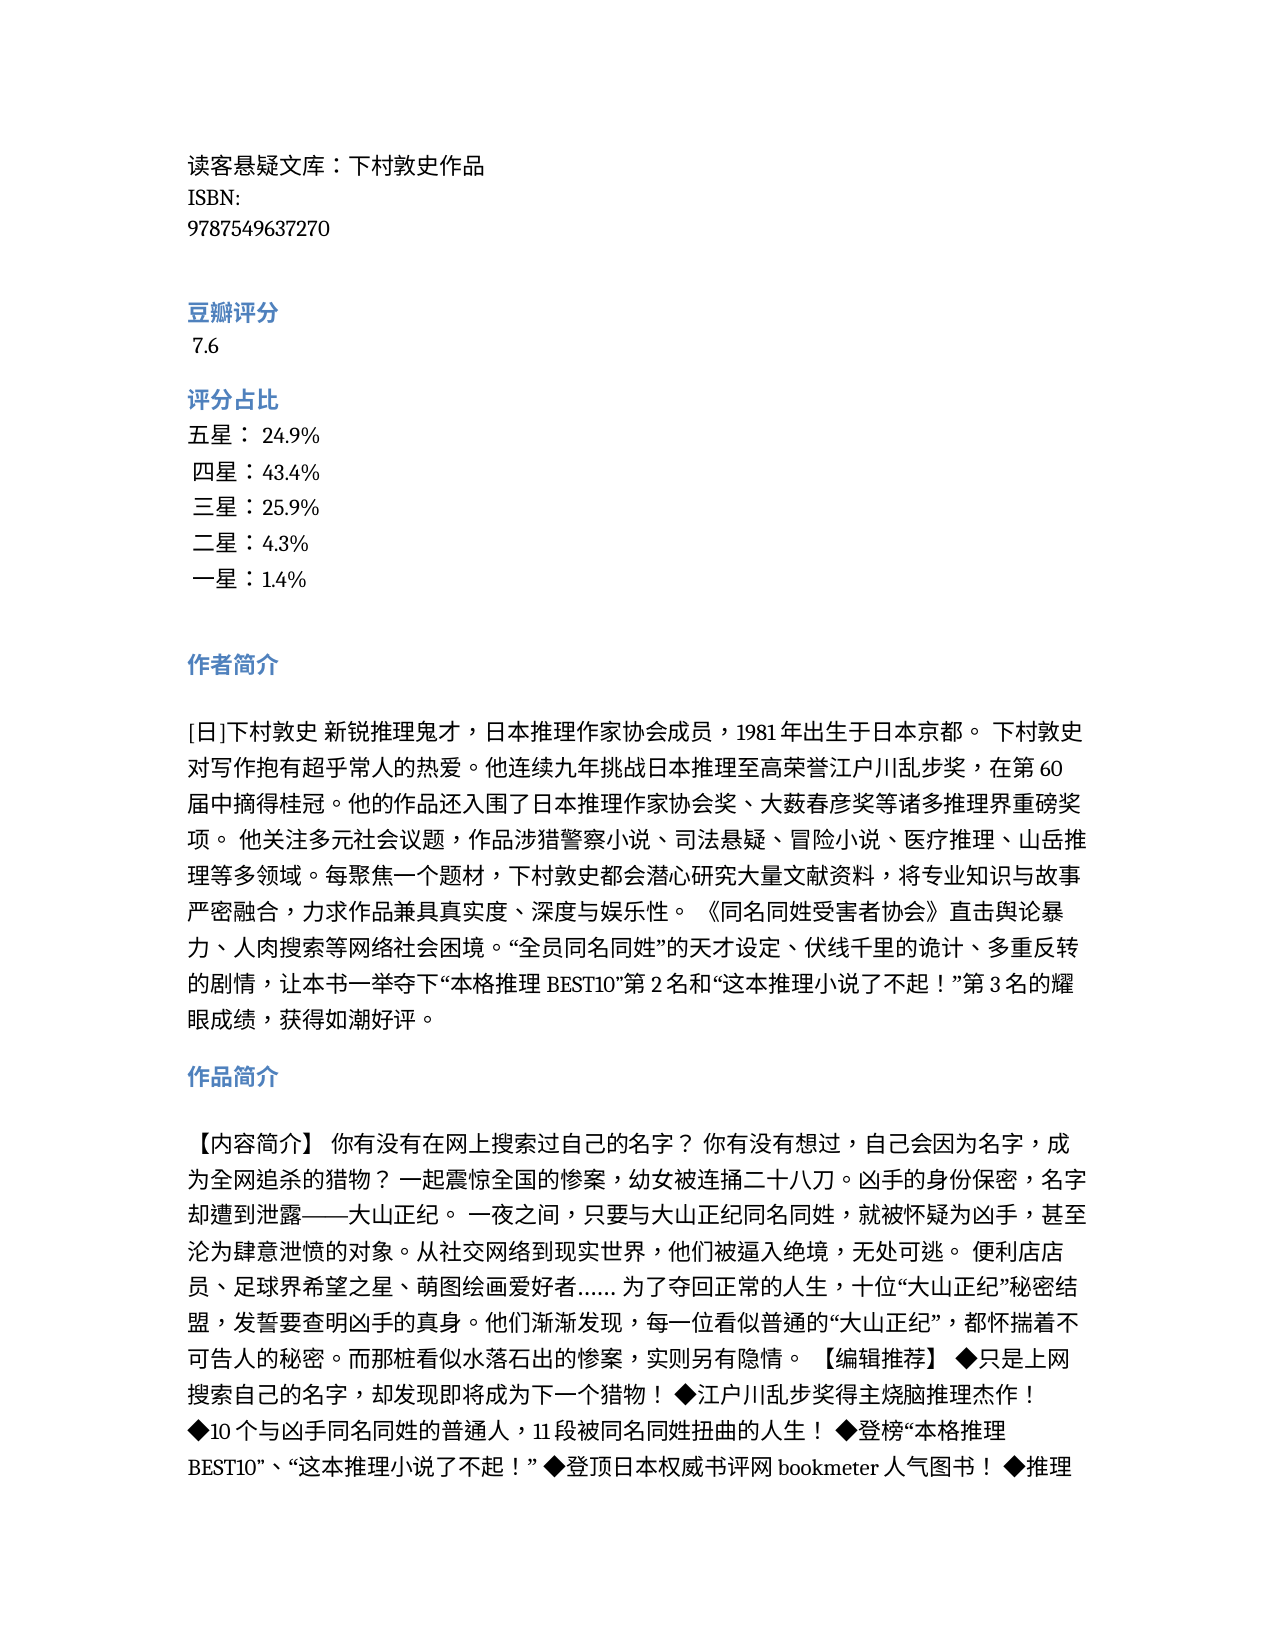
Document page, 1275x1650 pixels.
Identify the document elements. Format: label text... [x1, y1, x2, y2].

subtitle 评分占比 [187, 383, 1087, 415]
text [日]下村敦史 新锐推理鬼才，日本推理作家协会成员，1981年出生于日本京都。 下村敦史对写作抱有超乎常人的热爱。他连续九年挑战日本推理至高荣誉江户川乱步奖，在第60届中摘得桂冠。他的作品还入围了日本推理作家协会奖、大薮春彦奖等诸多推理界重磅奖项。 他关注多元社会议题，作品涉猎警察小说、司法悬疑、冒险小说、医疗推理、山岳推理等多领域。每聚焦一个题材，下村敦史都会潜心研究大量文献资料，将专业知识与故事严密融合，力求作品兼具真实度、深度与娱乐性。 《同名同姓受害者协会》直击舆论暴力、人肉搜索等网络社会困境。“全员同名同姓”的天才设定、伏线千里的诡计、多重反转的剧情，让本书一举夺下“本格推理BEST10”第2名和“这本推理小说了不起！”第3名的耀眼成绩，获得如潮好评。 [187, 685, 1087, 1035]
text 7.6 [187, 332, 1087, 359]
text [187, 1097, 1087, 1482]
subtitle 豆瓣评分 [187, 297, 1087, 328]
subtitle 作者简介 [187, 649, 1087, 681]
subtitle 作品简介 [187, 1061, 1087, 1092]
text 五星： 24.9% 四星： 43.4% 三星： 25.9% 二星： 4.3% 一星： 1.4% [187, 419, 1087, 625]
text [187, 150, 1087, 272]
